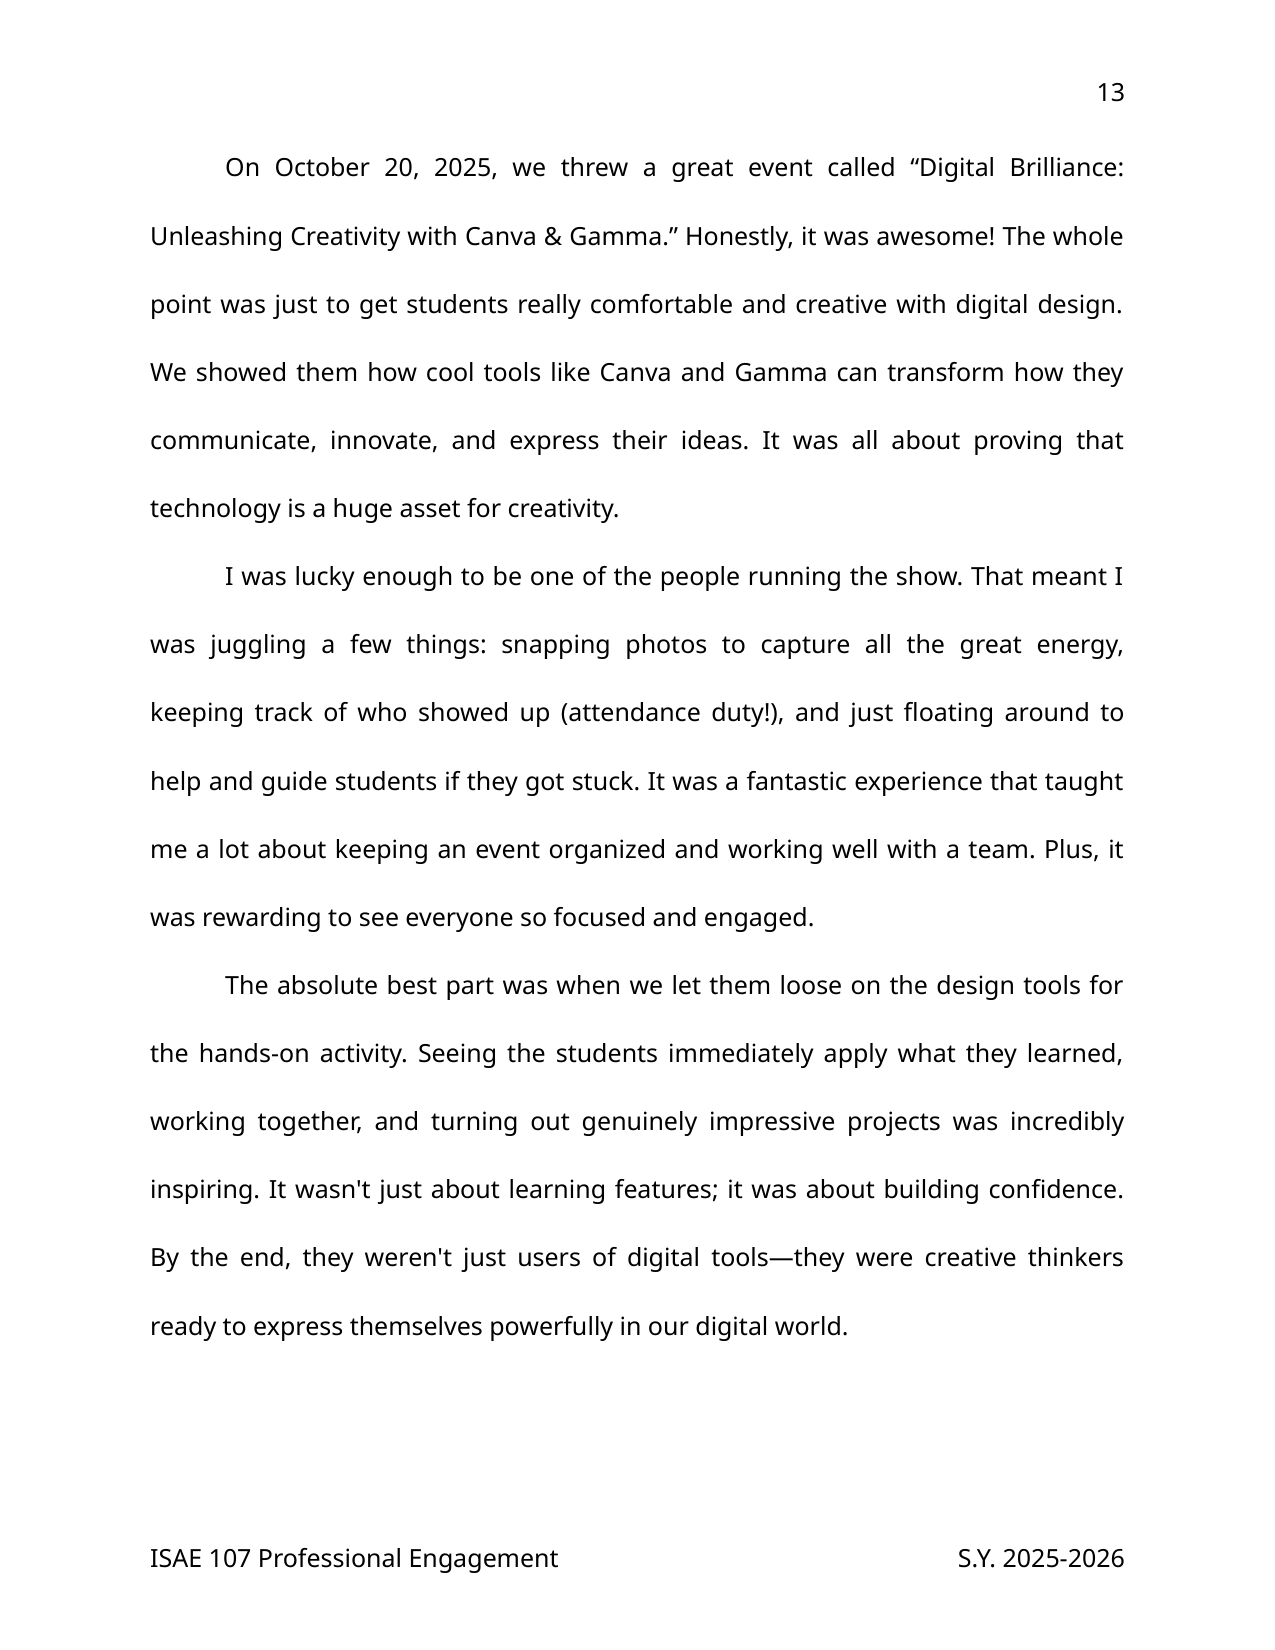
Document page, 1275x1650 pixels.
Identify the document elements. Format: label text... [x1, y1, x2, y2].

text I was lucky enough to be one of the people running the show. That meant I was juggling a few things: snapping photos to capture all the great energy, keeping track of who showed up (attendance duty!), and just floating around to help and guide students if they got stuck. It was a fantastic experience that taught me a lot about keeping an event organized and working well with a team. Plus, it was rewarding to see everyone so focused and engaged. [150, 559, 1125, 933]
text On October 20, 2025, we threw a great event called “Digital Brilliance: Unleashing Creativity with Canva & Gamma.” Honestly, it was awesome! The whole point was just to get students really comfortable and creative with digital design. We showed them how cool tools like Canva and Gamma can transform how they communicate, innovate, and express their ideas. It was all about proving that technology is a huge asset for creativity. [150, 150, 1125, 525]
text The absolute best part was when we let them loose on the design tools for the hands-on activity. Seeing the students immediately apply what they learned, working together, and turning out genuinely impressive projects was incredibly inspiring. It wasn't just about learning features; it was about building confidence. By the end, they weren't just users of digital tools—they were creative thinkers ready to express themselves powerfully in our digital world. [150, 967, 1125, 1342]
